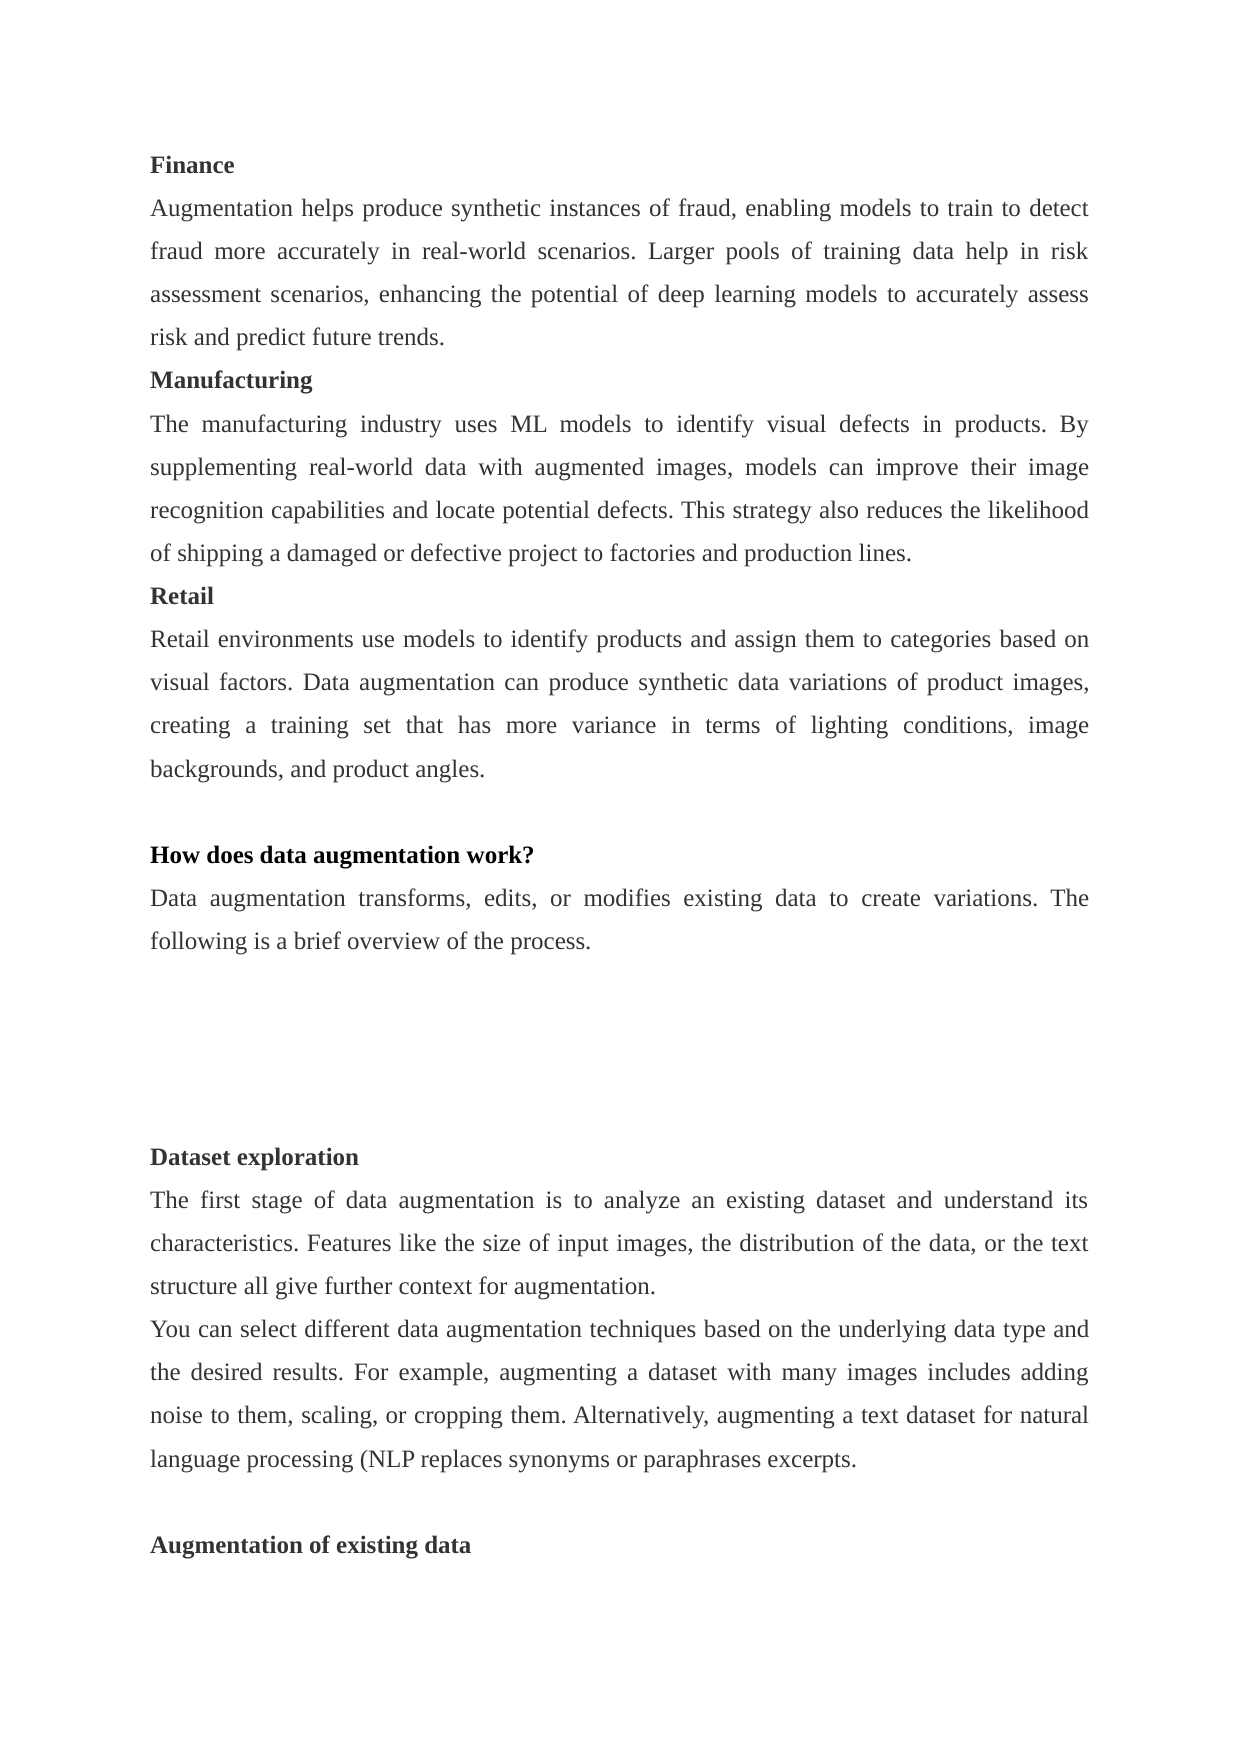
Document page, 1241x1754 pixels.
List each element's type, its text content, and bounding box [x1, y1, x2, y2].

text Retail [150, 581, 1090, 610]
text Augmentation helps produce synthetic instances of fraud, enabling models to train to detect fraud more accurately in real-world scenarios. Larger pools of training data help in risk assessment scenarios, enhancing the potential of deep learning models to accurately assess risk and predict future trends. [150, 193, 1090, 351]
text The manufacturing industry uses ML models to identify visual defects in products. By supplementing real-world data with augmented images, models can improve their image recognition capabilities and locate potential defects. This strategy also reduces the likelihood of shipping a damaged or defective project to factories and production lines. [150, 409, 1090, 567]
text You can select different data augmentation techniques based on the underlying data type and the desired results. For example, augmenting a dataset with many images includes adding noise to them, scaling, or cropping them. Alternatively, augmenting a text dataset for natural language processing (NLP replaces synonyms or paraphrases excerpts. [150, 1314, 1090, 1472]
text Retail environments use models to identify products and assign them to categories based on visual factors. Data augmentation can produce synthetic data variations of product images, creating a training set that has more variance in terms of lighting conditions, image backgrounds, and product angles. [150, 624, 1090, 782]
text The first stage of data augmentation is to analyze an existing dataset and understand its characteristics. Features like the size of input images, the distribution of the data, or the text structure all give further context for augmentation. [150, 1185, 1090, 1300]
text Finance [150, 150, 1090, 179]
text How does data augmentation work? [150, 840, 1090, 869]
text Dataset exploration [150, 1142, 1090, 1171]
text Augmentation of existing data [150, 1530, 1090, 1559]
text Data augmentation transforms, edits, or modifies existing data to create variations. The following is a brief overview of the process. [150, 883, 1090, 955]
text Manufacturing [150, 366, 1090, 394]
